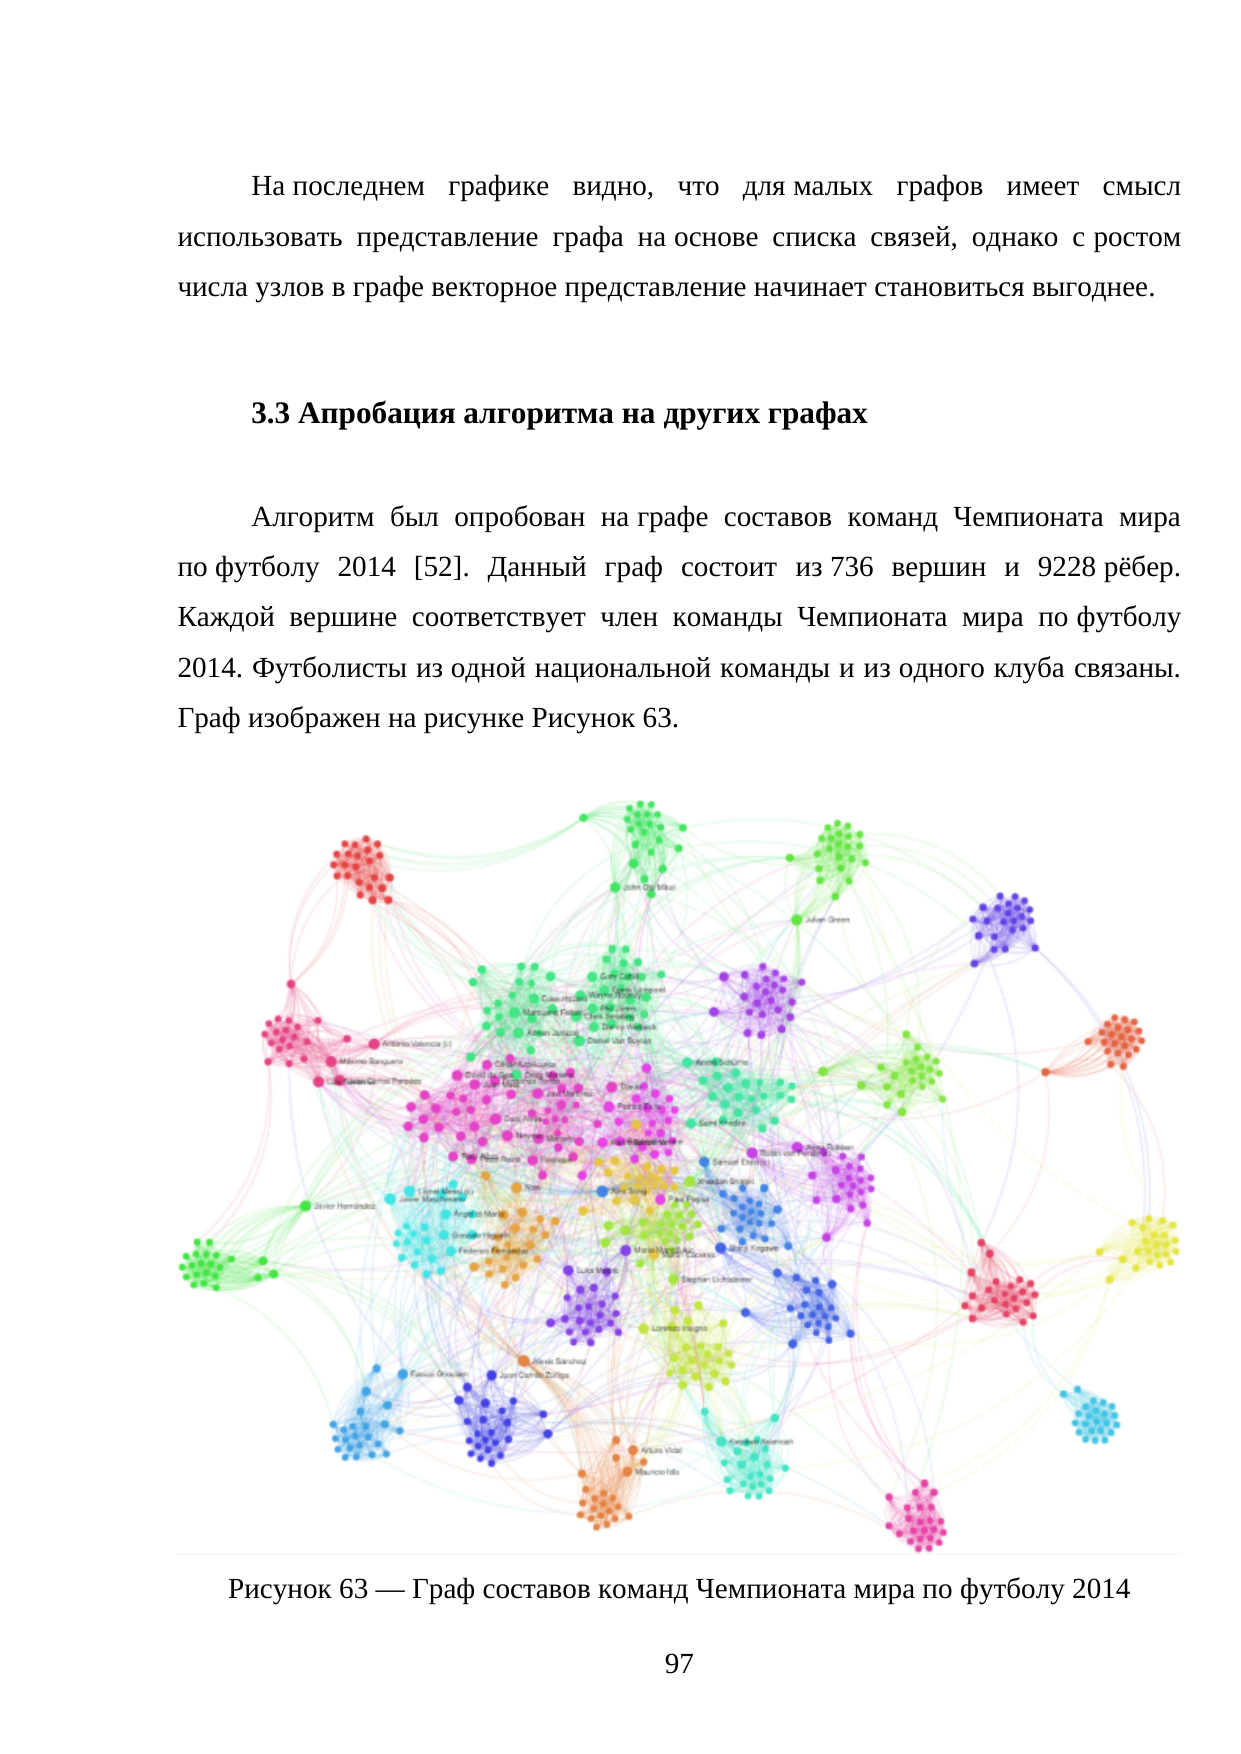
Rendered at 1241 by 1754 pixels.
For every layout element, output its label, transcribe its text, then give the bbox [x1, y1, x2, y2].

text На последнем графике видно, что для малых графов имеет смысл использовать представление графа на основе списка связей, однако с ростом числа узлов в графе векторное представление начинает становиться выгоднее. [177, 168, 1181, 303]
subtitle Апробация алгоритма на других графах [177, 395, 1181, 431]
picture [177, 800, 1182, 1555]
text Алгоритм был опробован на графе составов команд Чемпионата мира по футболу 2014. Данный граф состоит из 736 вершин и 9228 рёбер. Каждой вершине соответствует член команды Чемпионата мира по футболу 2014. Футболисты из одной национальной команды и из одного клуба связаны. Граф изображен на рисунке 63. [177, 499, 1181, 734]
text Рисунок 63 — Граф составов команд Чемпионата мира по футболу 2014 [177, 1571, 1181, 1605]
